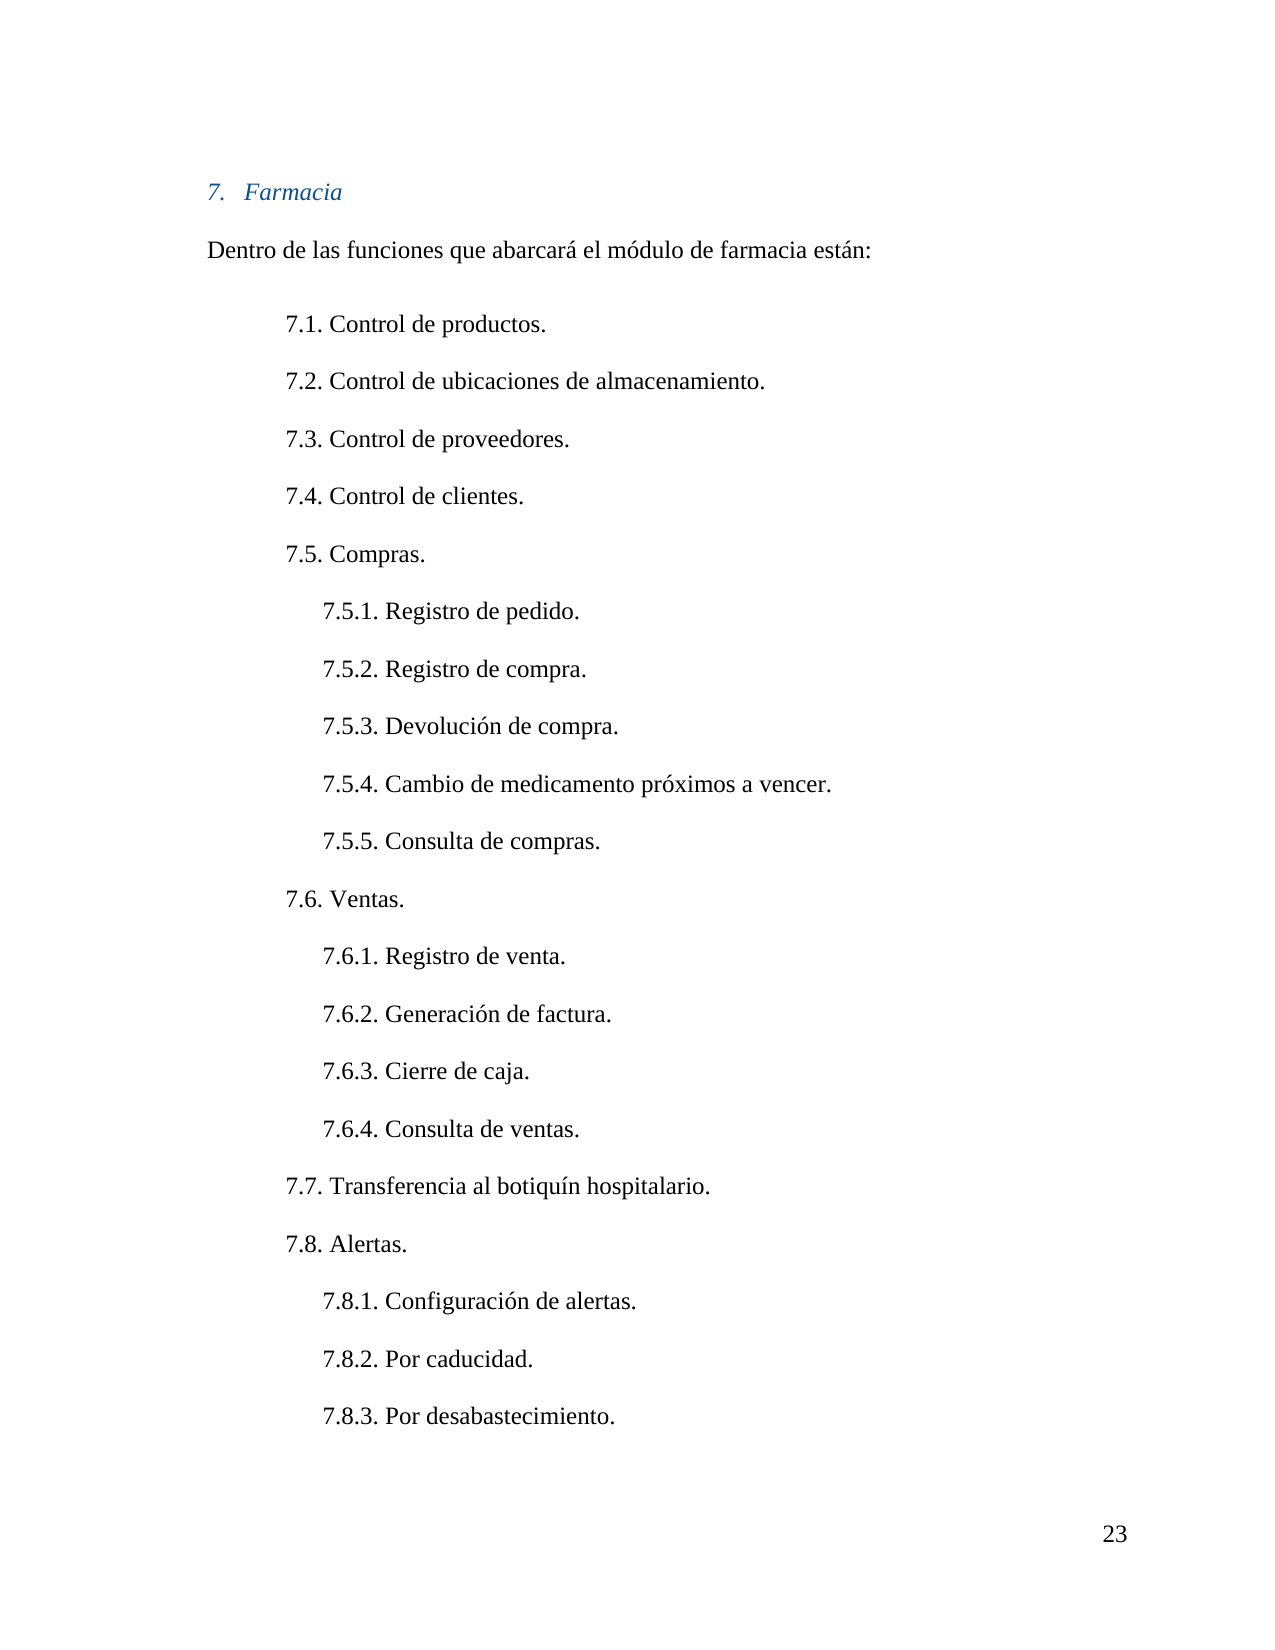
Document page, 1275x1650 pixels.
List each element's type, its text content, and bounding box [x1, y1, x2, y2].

list Por desabastecimiento. [318, 1401, 1127, 1430]
list Consulta de ventas. [318, 1114, 1127, 1143]
list Registro de pedido. [318, 596, 1127, 625]
list Consulta de compras. [318, 826, 1127, 855]
list Registro de compra. [318, 654, 1127, 683]
list Alertas. [281, 1229, 1127, 1258]
list Devolución de compra. [318, 711, 1127, 740]
list Por caducidad. [318, 1344, 1127, 1373]
list Control de productos. [281, 309, 1127, 338]
list Generación de factura. [318, 999, 1127, 1028]
list Transferencia al botiquín hospitalario. [281, 1171, 1127, 1200]
list Configuración de alertas. [318, 1286, 1127, 1315]
list Cierre de caja. [318, 1056, 1127, 1085]
list Cambio de medicamento próximos a vencer. [318, 769, 1127, 798]
list Registro de venta. [318, 941, 1127, 970]
list Control de ubicaciones de almacenamiento. [281, 366, 1127, 395]
list Control de proveedores. [281, 424, 1127, 453]
list Compras. [281, 539, 1127, 568]
text Farmacia [207, 177, 1127, 206]
list Ventas. [281, 884, 1127, 913]
text Dentro de las funciones que abarcará el módulo de farmacia están: [207, 235, 1127, 263]
list Control de clientes. [281, 481, 1127, 510]
